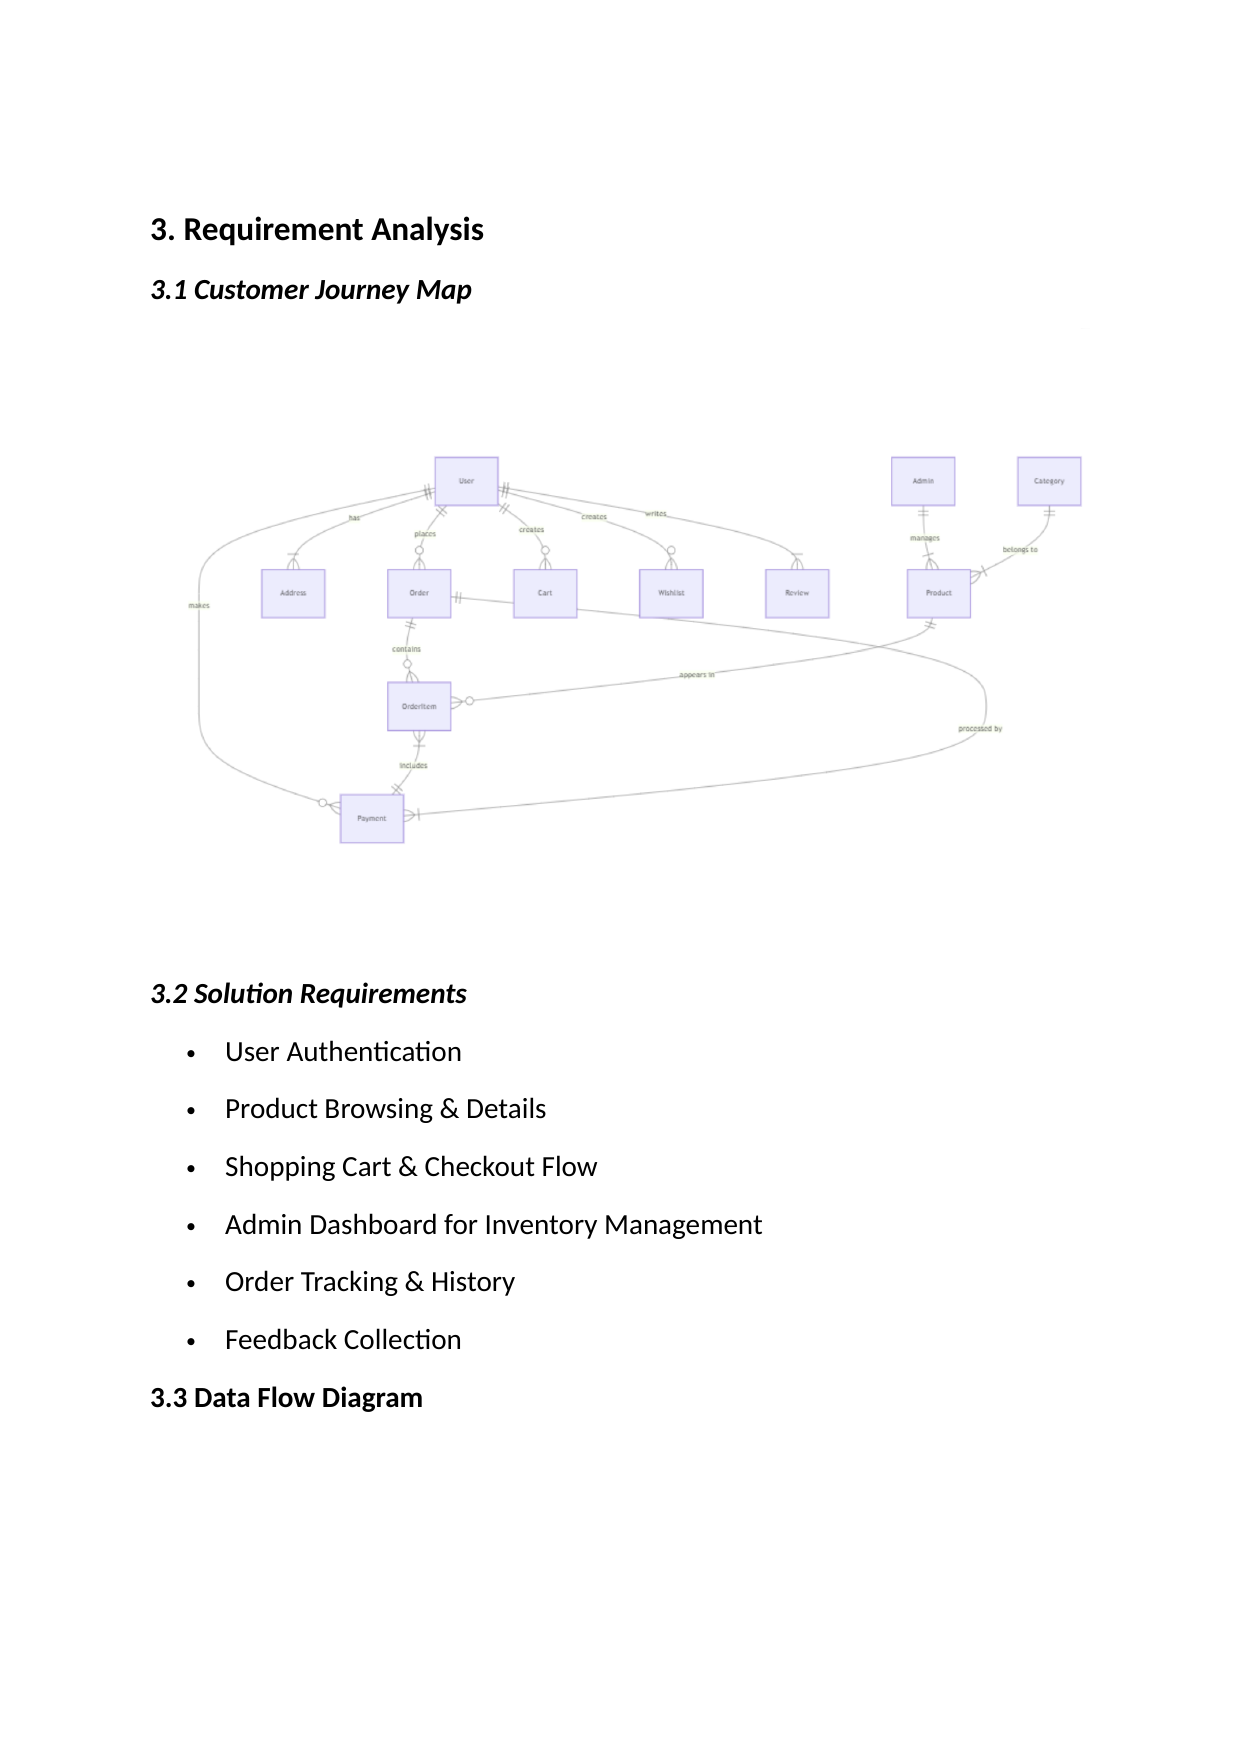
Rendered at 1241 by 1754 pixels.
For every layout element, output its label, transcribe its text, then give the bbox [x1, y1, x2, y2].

list Product Browsing & Details [187, 1091, 1090, 1126]
picture [150, 328, 1091, 971]
list Feedback Collection [187, 1321, 1090, 1357]
text 3.2 Solution Requirements [150, 971, 1090, 1011]
text 3. Requirement Analysis [150, 208, 1090, 248]
list Shopping Cart & Checkout Flow [187, 1148, 1090, 1184]
text 3.1 Customer Journey Map [150, 271, 1090, 307]
list Order Tracking & History [187, 1263, 1090, 1299]
text 3.3 Data Flow Diagram [150, 1379, 1090, 1414]
list Admin Dashboard for Inventory Management [187, 1206, 1090, 1241]
list User Authentication [187, 1033, 1090, 1069]
